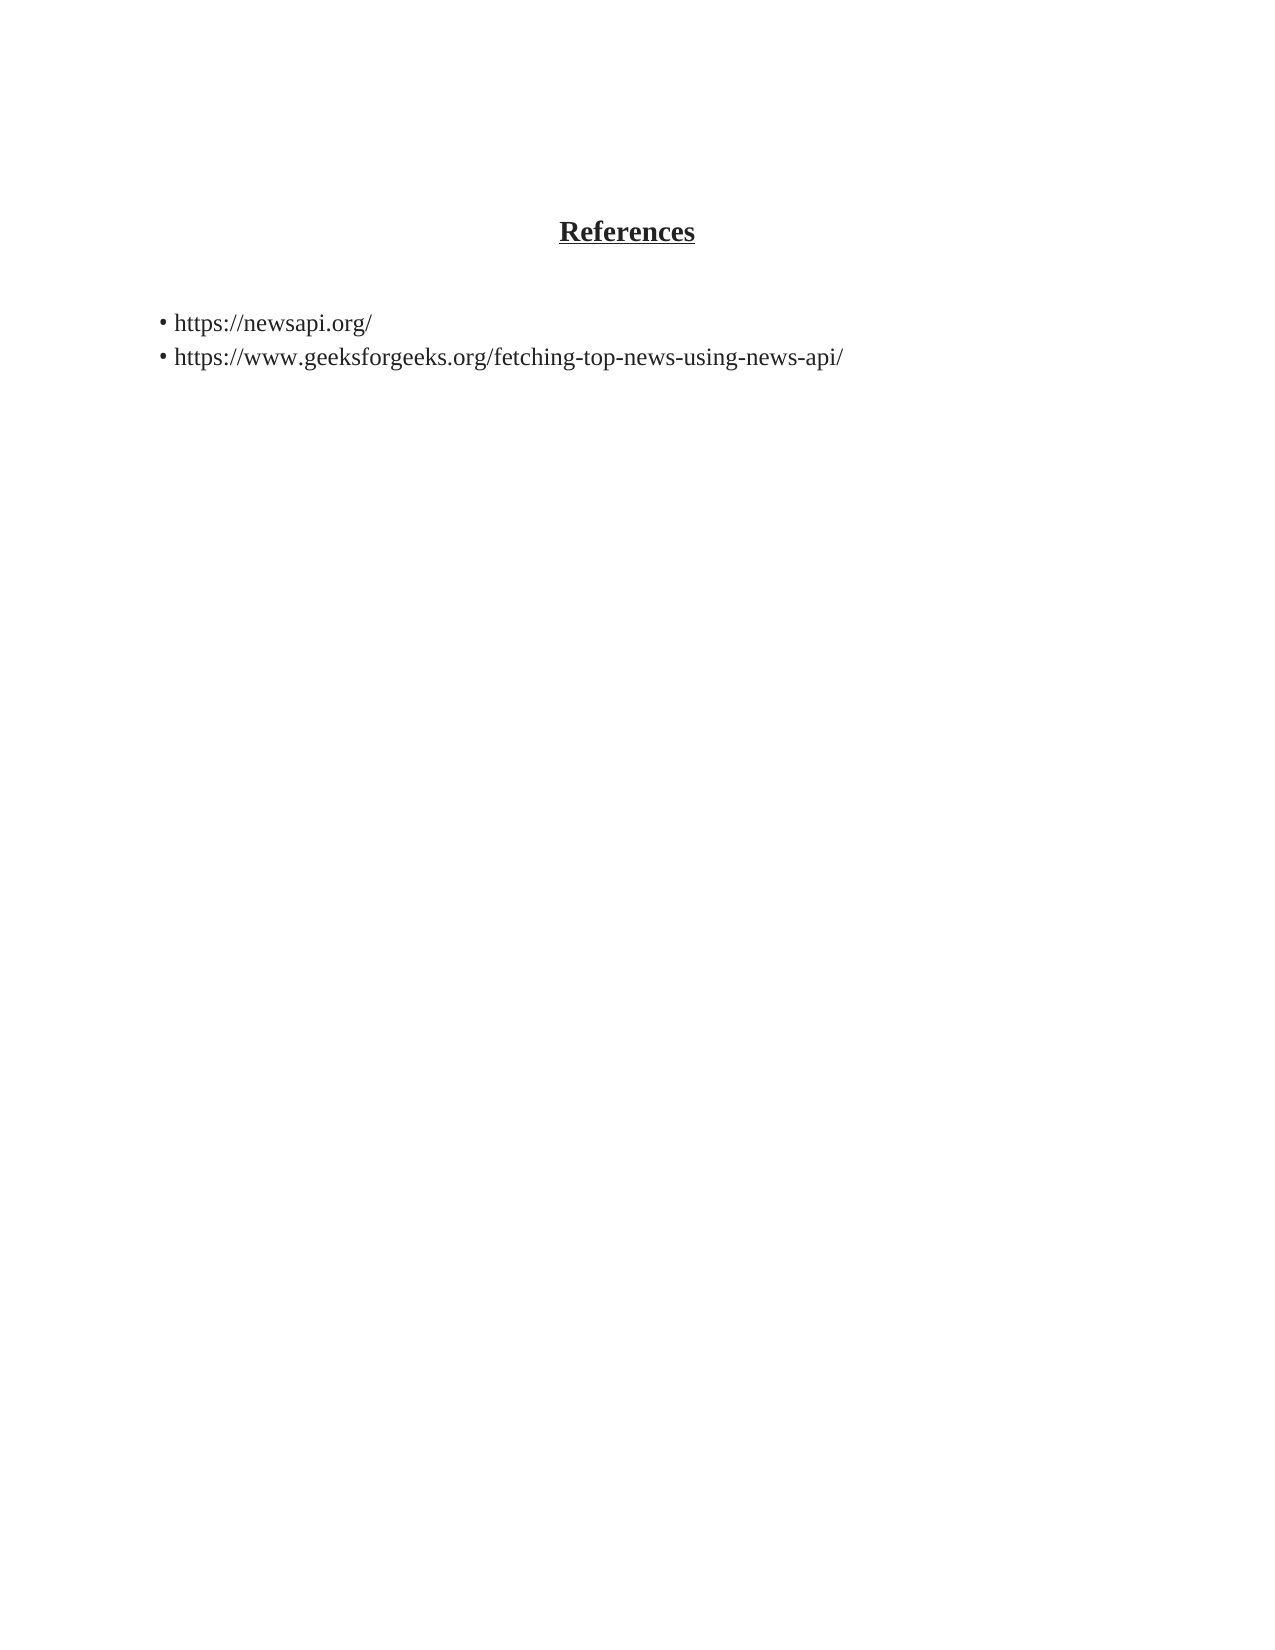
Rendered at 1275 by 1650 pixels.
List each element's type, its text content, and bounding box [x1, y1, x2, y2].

text References [158, 214, 1096, 247]
text • https://newsapi.org/ [158, 305, 1096, 339]
text • https://www.geeksforgeeks.org/fetching-top-news-using-news-api/ [158, 339, 1096, 373]
